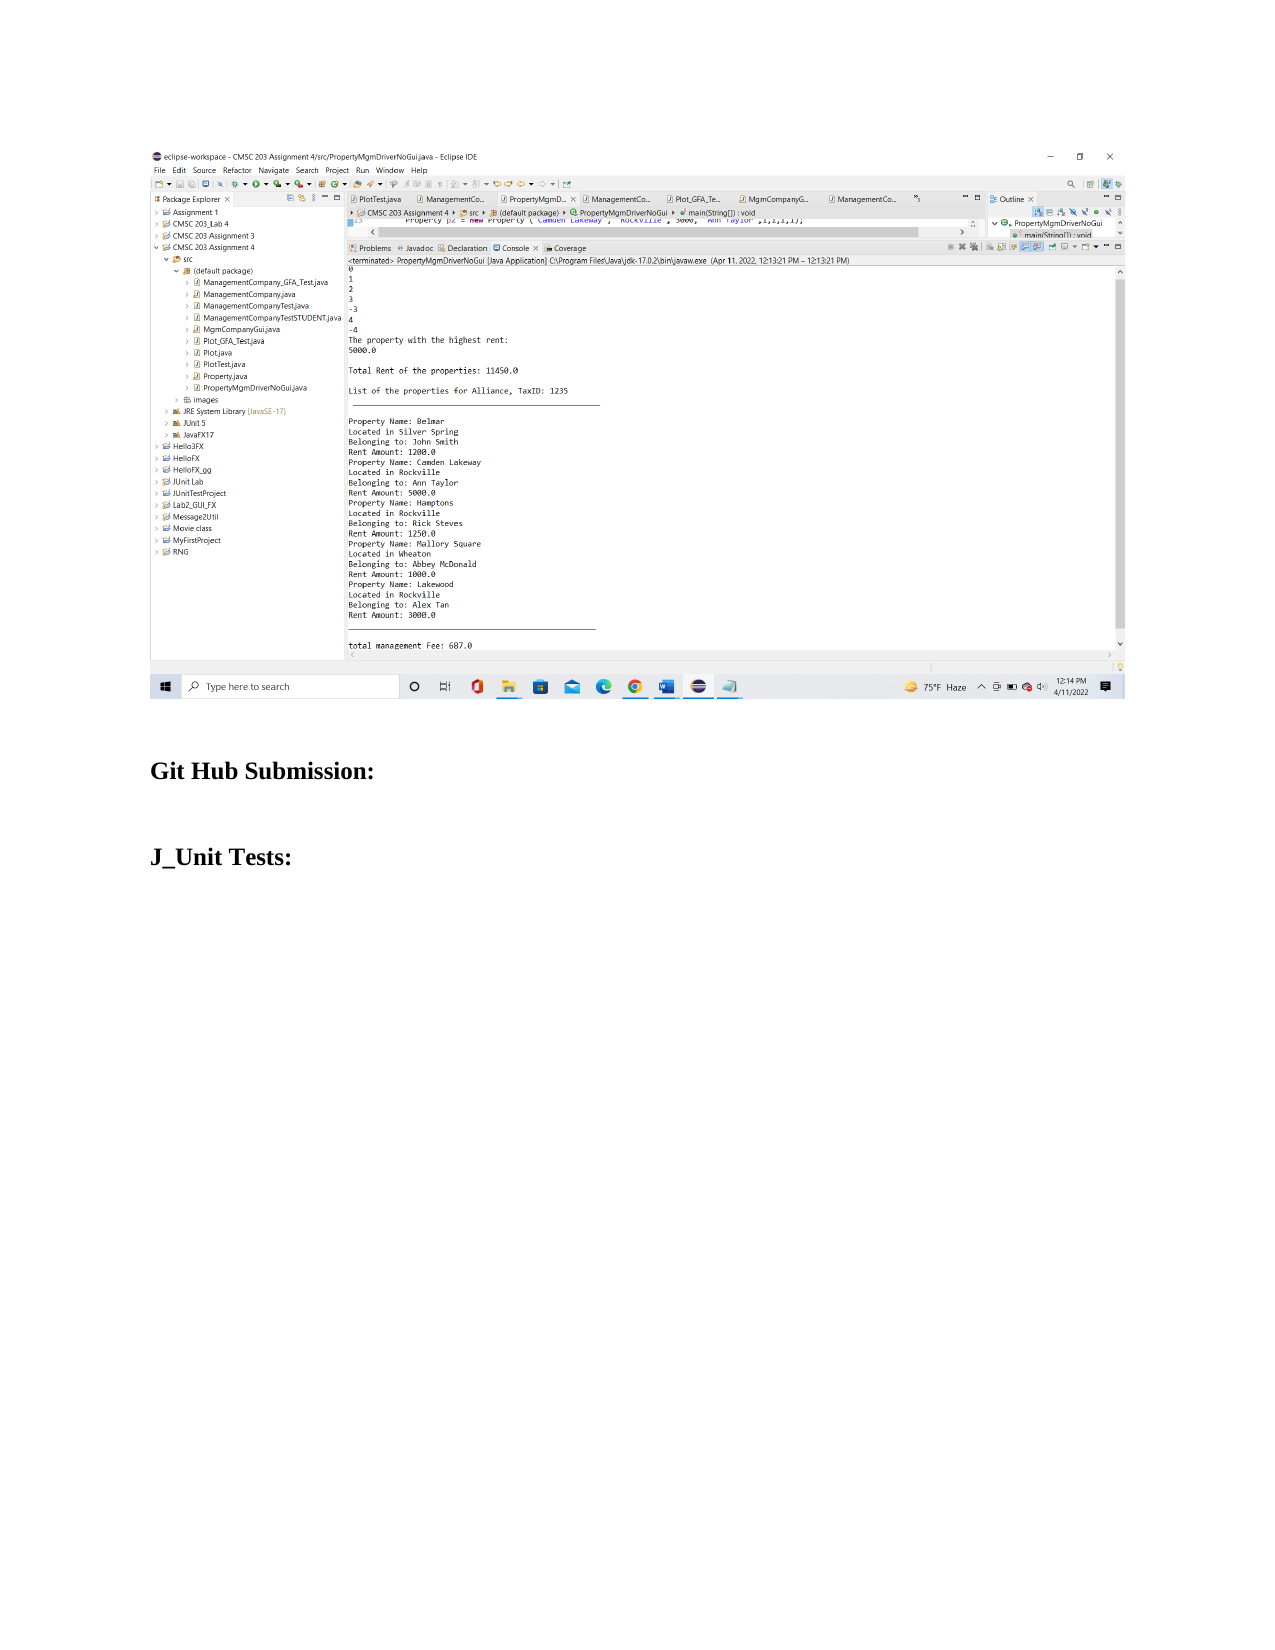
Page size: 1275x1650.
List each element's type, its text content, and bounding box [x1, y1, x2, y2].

text J_Unit Tests: [150, 842, 1125, 871]
picture [150, 150, 1125, 699]
text Git Hub Submission: [150, 756, 1125, 785]
